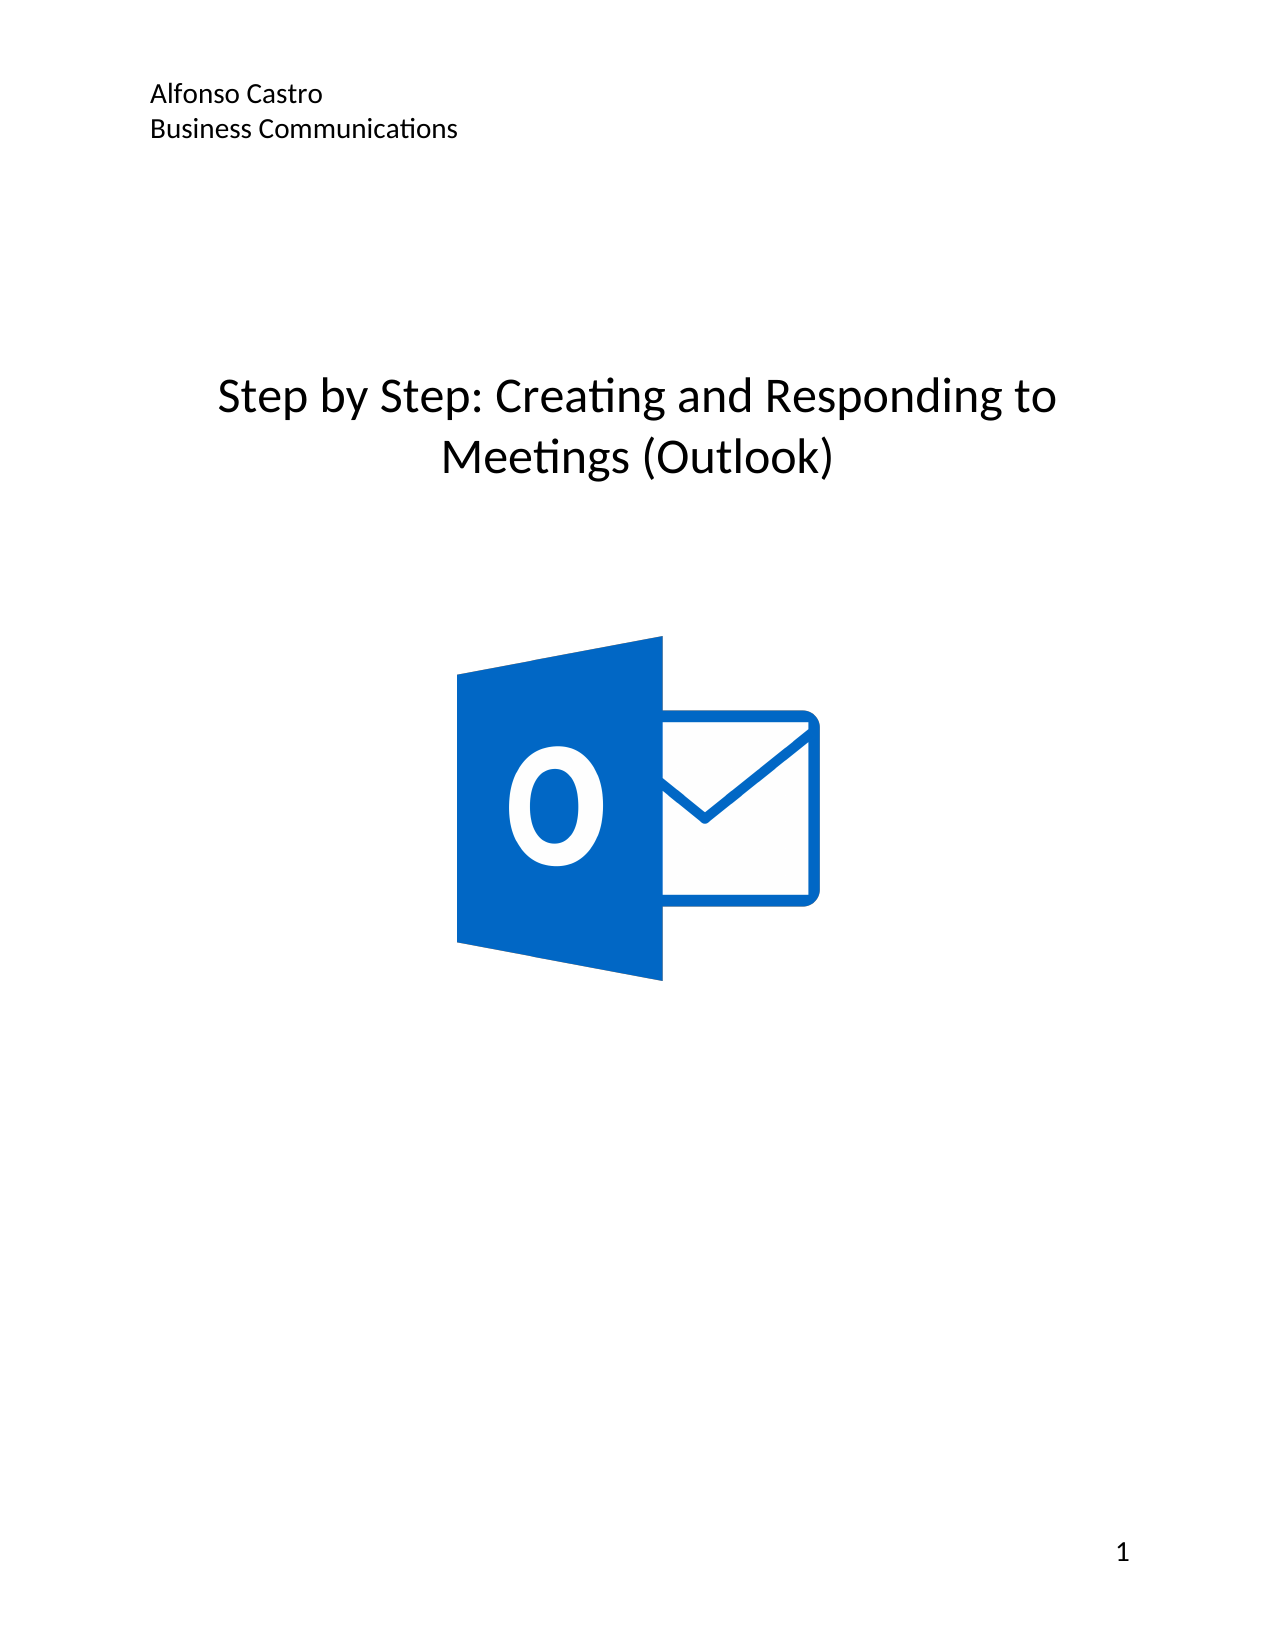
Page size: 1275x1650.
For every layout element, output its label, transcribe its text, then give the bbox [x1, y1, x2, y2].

picture [436, 607, 839, 1010]
text Step by Step: Creating and Responding to Meetings (Outlook) [150, 363, 1125, 486]
